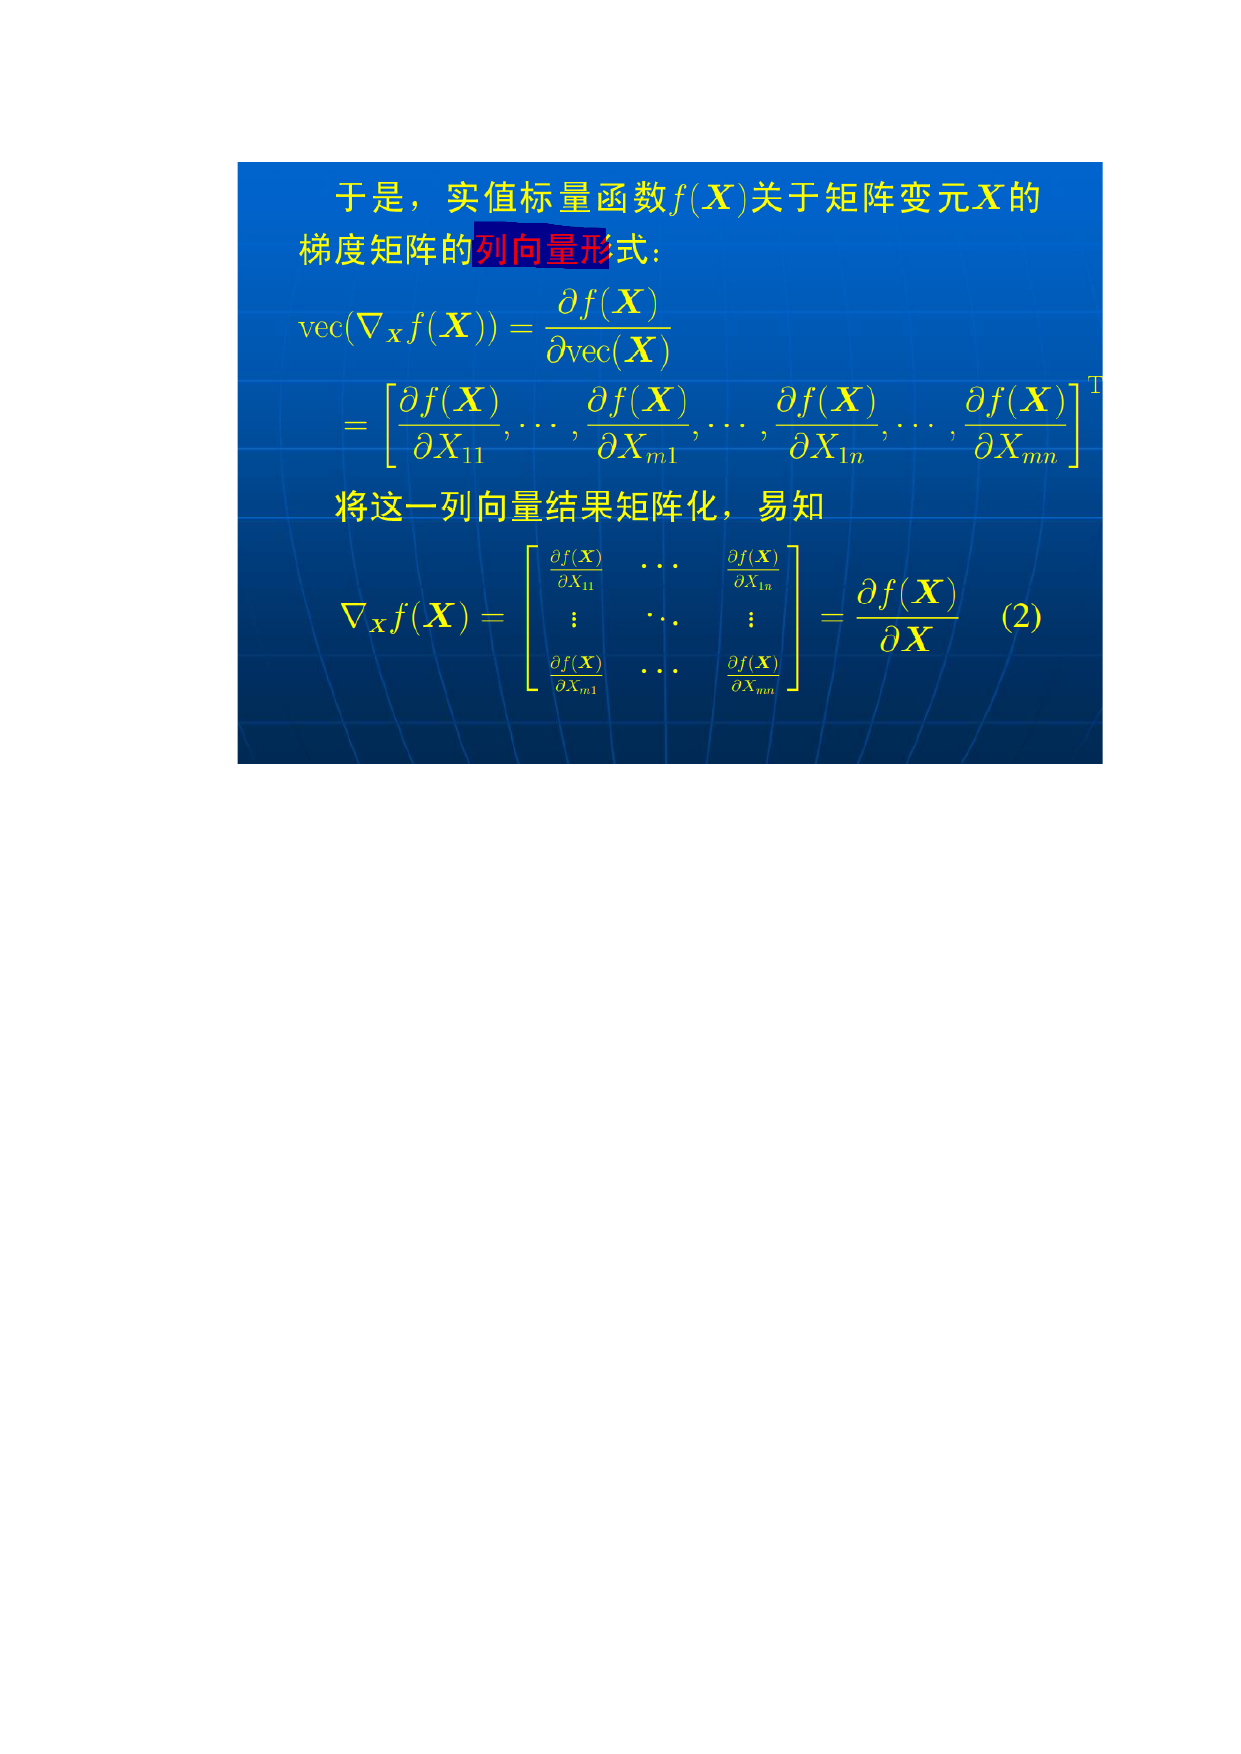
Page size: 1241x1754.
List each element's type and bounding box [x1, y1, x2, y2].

picture [237, 162, 1103, 764]
